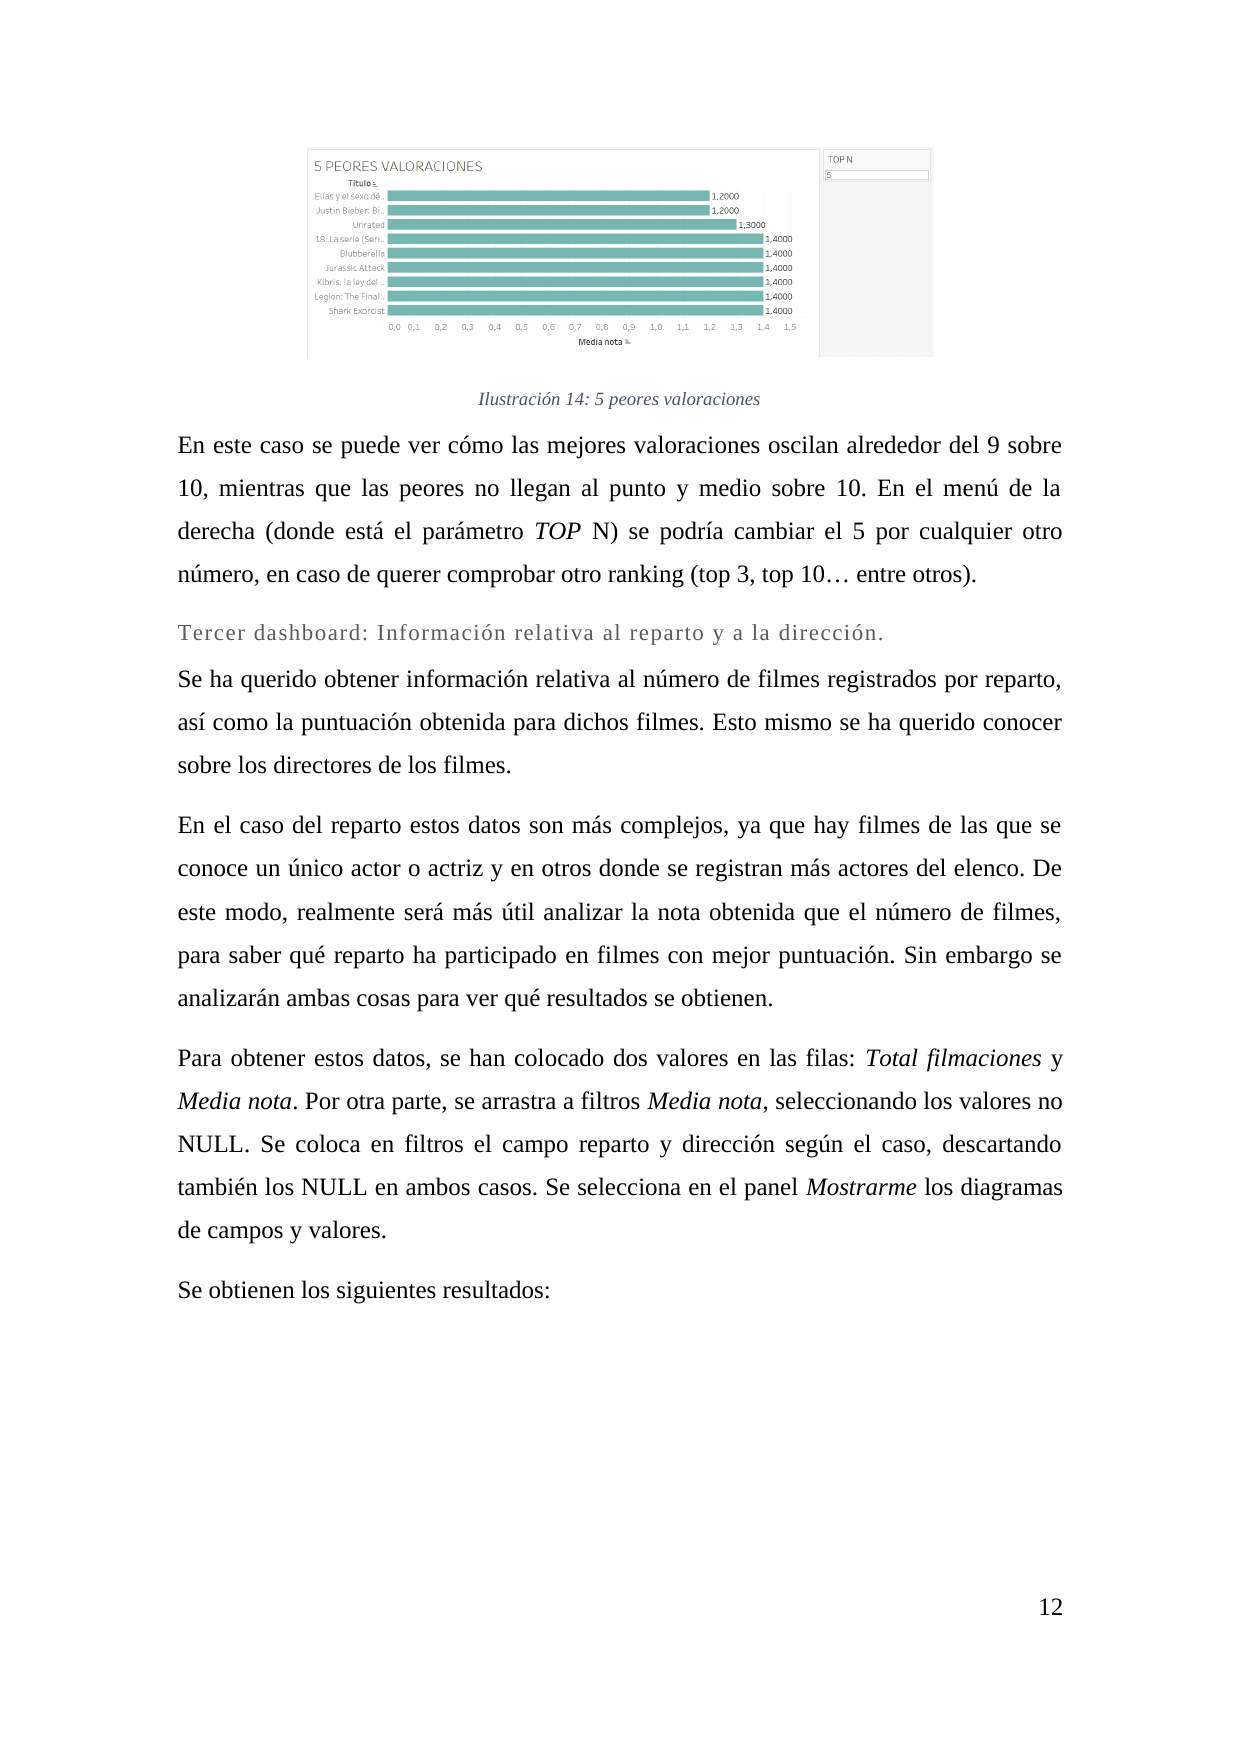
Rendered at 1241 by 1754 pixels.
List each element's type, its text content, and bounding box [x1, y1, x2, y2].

text En el caso del reparto estos datos son más complejos, ya que hay filmes de las que se conoce un único actor o actriz y en otros donde se registran más actores del elenco. De este modo, realmente será más útil analizar la nota obtenida que el número de filmes, para saber qué reparto ha participado en filmes con mejor puntuación. Sin embargo se analizarán ambas cosas para ver qué resultados se obtienen. [177, 810, 1063, 1012]
text Para obtener estos datos, se han colocado dos valores en las filas: Total filmaciones y Media nota. Por otra parte, se arrastra a filtros Media nota, seleccionando los valores no NULL. Se coloca en filtros el campo reparto y dirección según el caso, descartando también los NULL en ambos casos. Se selecciona en el panel Mostrarme los diagramas de campos y valores. [177, 1043, 1063, 1244]
text En este caso se puede ver cómo las mejores valoraciones oscilan alrededor del 9 sobre 10, mientras que las peores no llegan al punto y medio sobre 10. En el menú de la derecha (donde está el parámetro TOP N) se podría cambiar el 5 por cualquier otro número, en caso de querer comprobar otro ranking (top 3, top 10… entre otros). [177, 430, 1063, 588]
text Se ha querido obtener información relativa al número de filmes registrados por reparto, así como la puntuación obtenida para dichos filmes. Esto mismo se ha querido conocer sobre los directores de los filmes. [177, 664, 1063, 779]
text Se obtienen los siguientes resultados: [177, 1275, 1063, 1304]
text Ilustración 14: 5 peores valoraciones [177, 388, 1063, 409]
subtitle Tercer dashboard: Información relativa al reparto y a la dirección. [177, 619, 1063, 646]
picture [306, 147, 934, 357]
